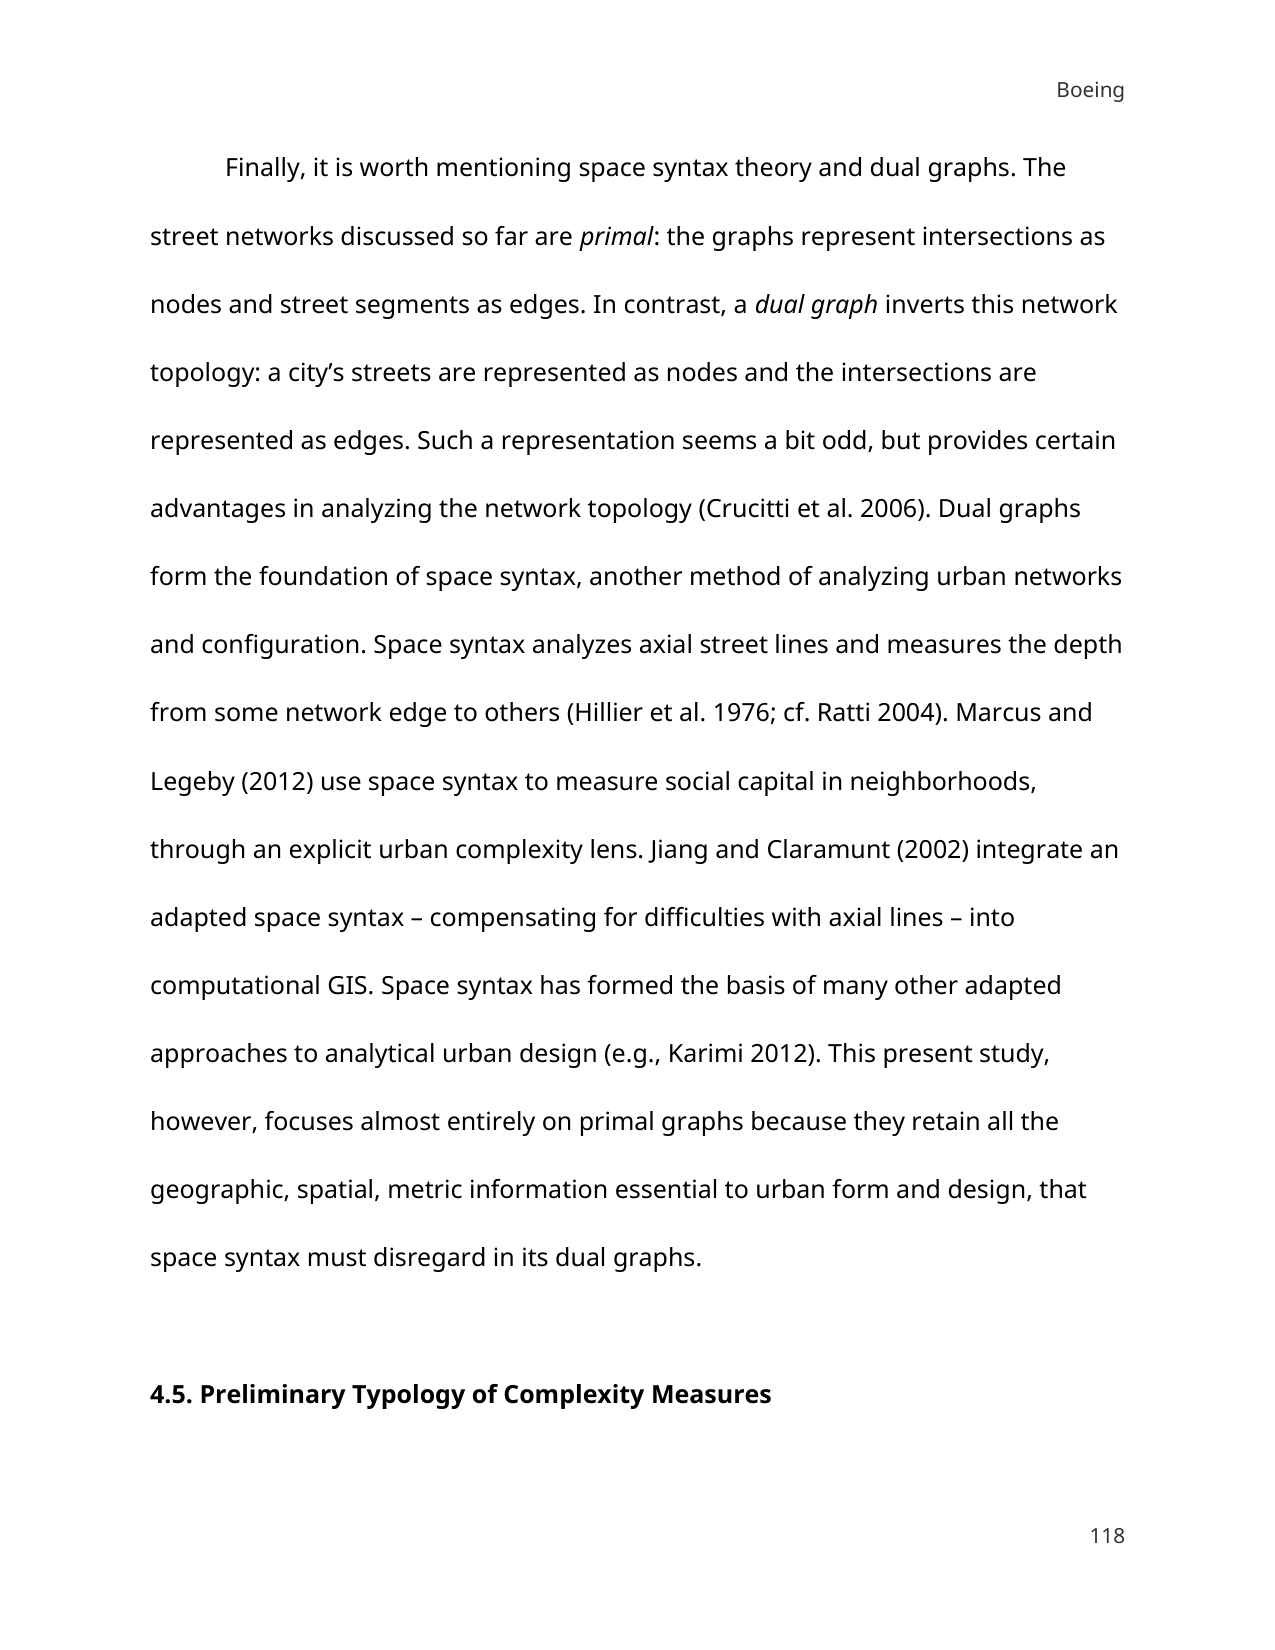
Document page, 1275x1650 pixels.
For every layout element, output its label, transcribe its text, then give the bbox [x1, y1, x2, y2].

text Finally, it is worth mentioning space syntax theory and dual graphs. The street networks discussed so far are primal: the graphs represent intersections as nodes and street segments as edges. In contrast, a dual graph inverts this network topology: a city’s streets are represented as nodes and the intersections are represented as edges. Such a representation seems a bit odd, but provides certain advantages in analyzing the network topology (Crucitti et al. 2006). Dual graphs form the foundation of space syntax, another method of analyzing urban networks and configuration. Space syntax analyzes axial street lines and measures the depth from some network edge to others (Hillier et al. 1976; cf. Ratti 2004). Marcus and Legeby (2012) use space syntax to measure social capital in neighborhoods, through an explicit urban complexity lens. Jiang and Claramunt (2002) integrate an adapted space syntax – compensating for difficulties with axial lines – into computational GIS. Space syntax has formed the basis of many other adapted approaches to analytical urban design (e.g., Karimi 2012). This present study, however, focuses almost entirely on primal graphs because they retain all the geographic, spatial, metric information essential to urban form and design, that space syntax must disregard in its dual graphs. [150, 150, 1125, 1274]
subtitle Preliminary Typology of Complexity Measures [150, 1376, 1125, 1410]
